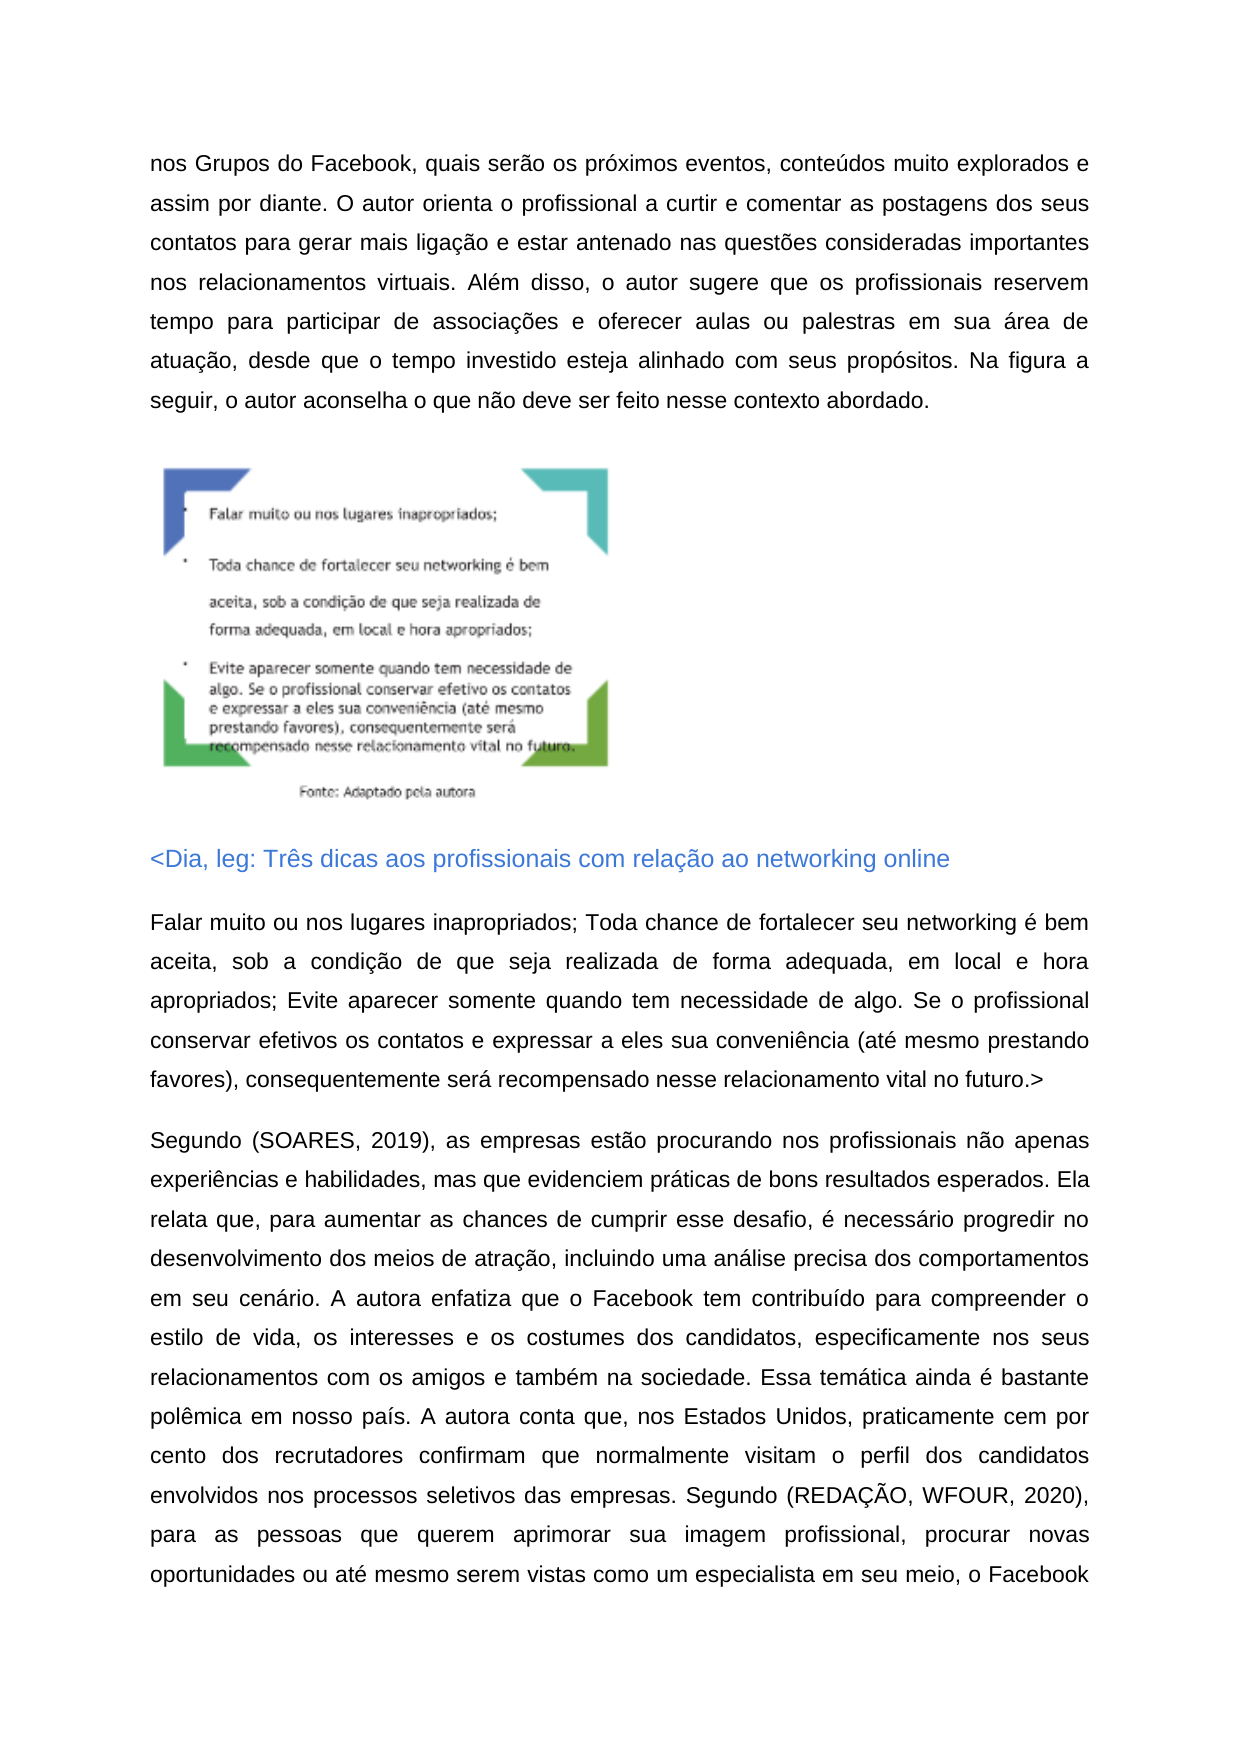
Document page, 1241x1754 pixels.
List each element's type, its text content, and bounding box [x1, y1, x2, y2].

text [150, 1127, 1090, 1587]
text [150, 150, 1090, 413]
text <Dia, leg: Três dicas aos profissionais com relação ao networking online [150, 844, 1090, 873]
text Falar muito ou nos lugares inapropriados; Toda chance de fortalecer seu networking é bem aceita, sob a condição de que seja realizada de forma adequada, em local e hora apropriados; Evite aparecer somente quando tem necessidade de algo. Se o profissional conservar efetivos os contatos e expressar a eles sua conveniência (até mesmo prestando favores), consequentemente será recompensado nesse relacionamento vital no futuro.> [150, 908, 1090, 1093]
picture [150, 447, 621, 811]
